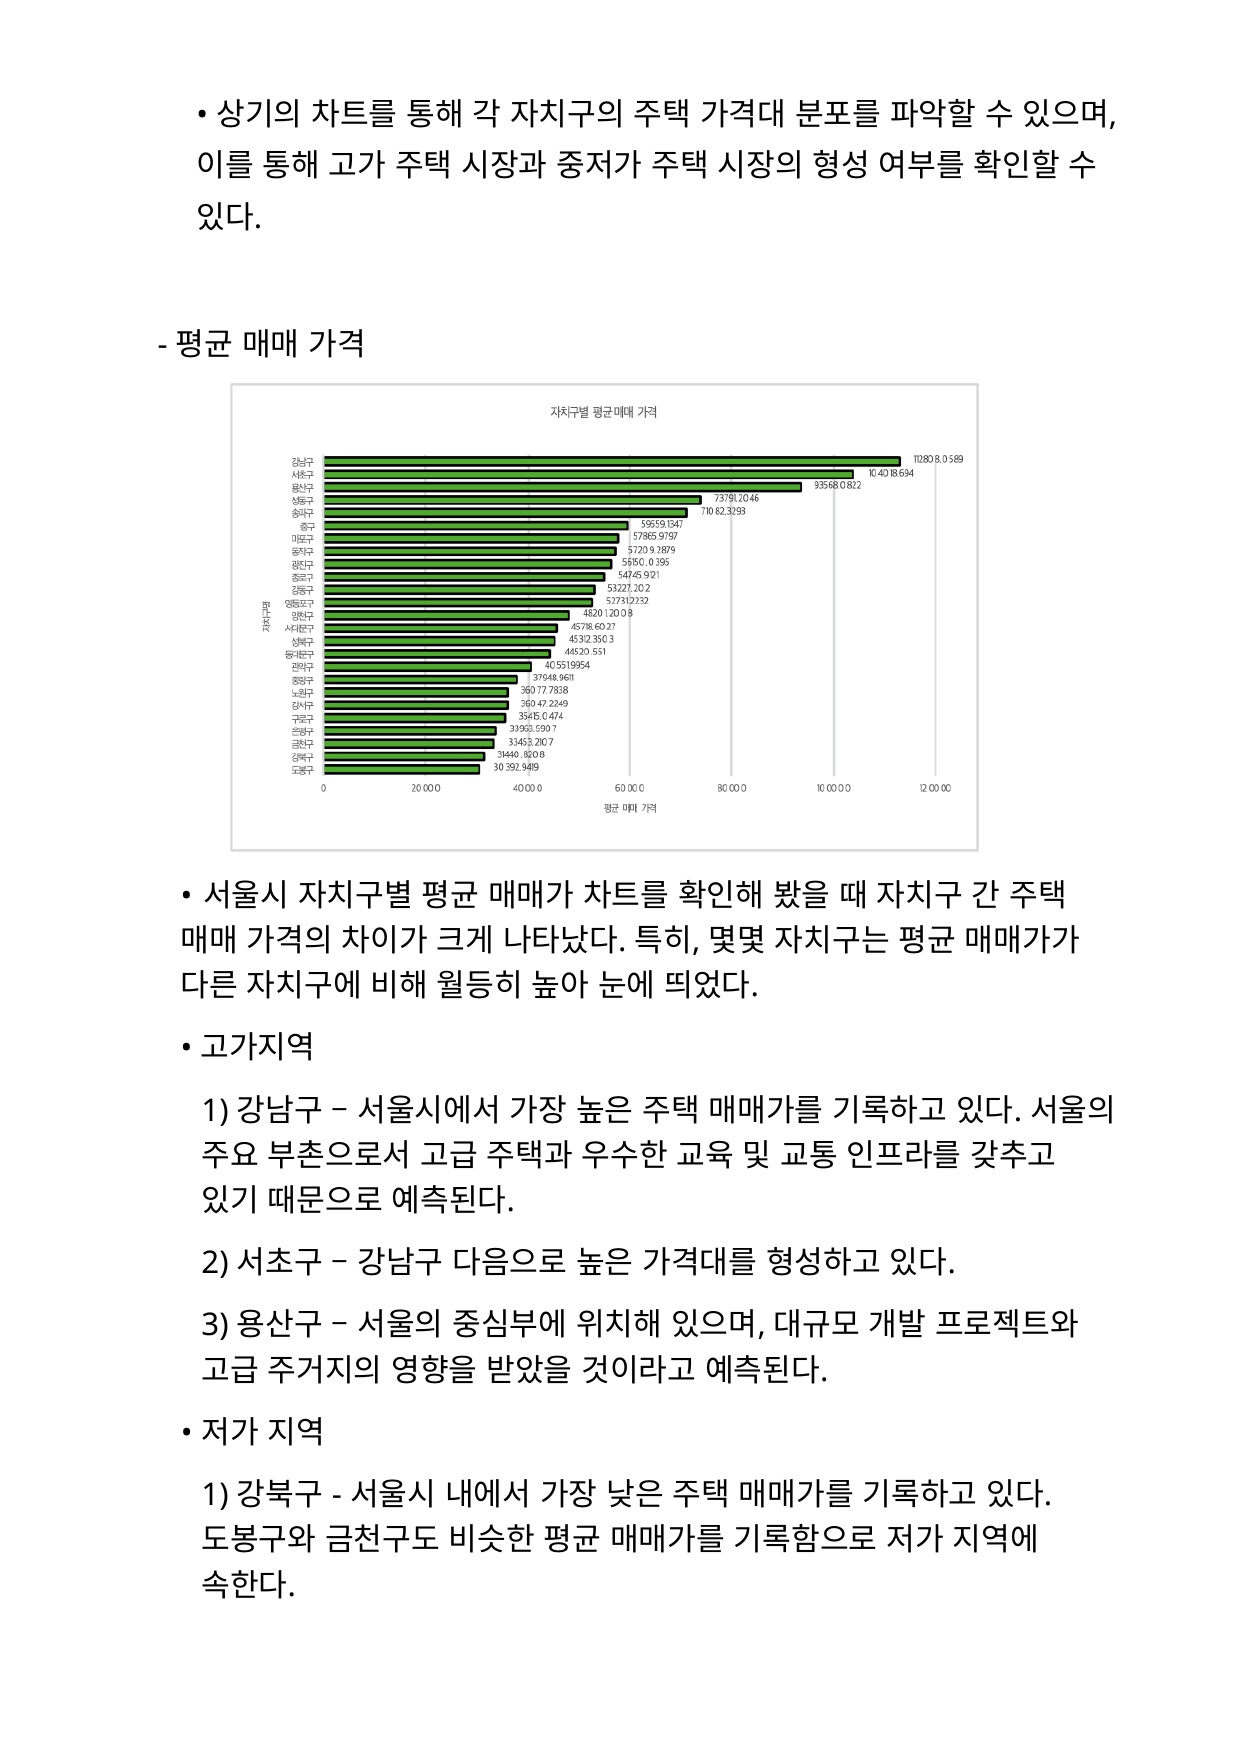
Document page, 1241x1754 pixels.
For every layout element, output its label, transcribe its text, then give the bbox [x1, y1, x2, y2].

text 1) 강남구 – 서울시에서 가장 높은 주택 매매가를 기록하고 있다. 서울의 주요 부촌으로서 고급 주택과 우수한 교육 및 교통 인프라를 갖추고 있기 때문으로 예측된다. [201, 1085, 1122, 1221]
text 1) 강북구 - 서울시 내에서 가장 낮은 주택 매매가를 기록하고 있다. 도봉구와 금천구도 비슷한 평균 매매가를 기록함으로 저가 지역에 속한다. [201, 1469, 1122, 1605]
text • 상기의 차트를 통해 각 자치구의 주택 가격대 분포를 파악할 수 있으며, 이를 통해 고가 주택 시장과 중저가 주택 시장의 형성 여부를 확인할 수 있다. [196, 89, 1122, 237]
text - 평균 매매 가격 [118, 319, 1122, 365]
text 3) 용산구 – 서울의 중심부에 위치해 있으며, 대규모 개발 프로젝트와 고급 주거지의 영향을 받았을 것이라고 예측된다. [201, 1299, 1122, 1390]
picture [225, 379, 988, 854]
text 2) 서초구 – 강남구 다음으로 높은 가격대를 형성하고 있다. [118, 1237, 1122, 1283]
text • 고가지역 [118, 1023, 1122, 1068]
text • 저가 지역 [118, 1407, 1122, 1452]
